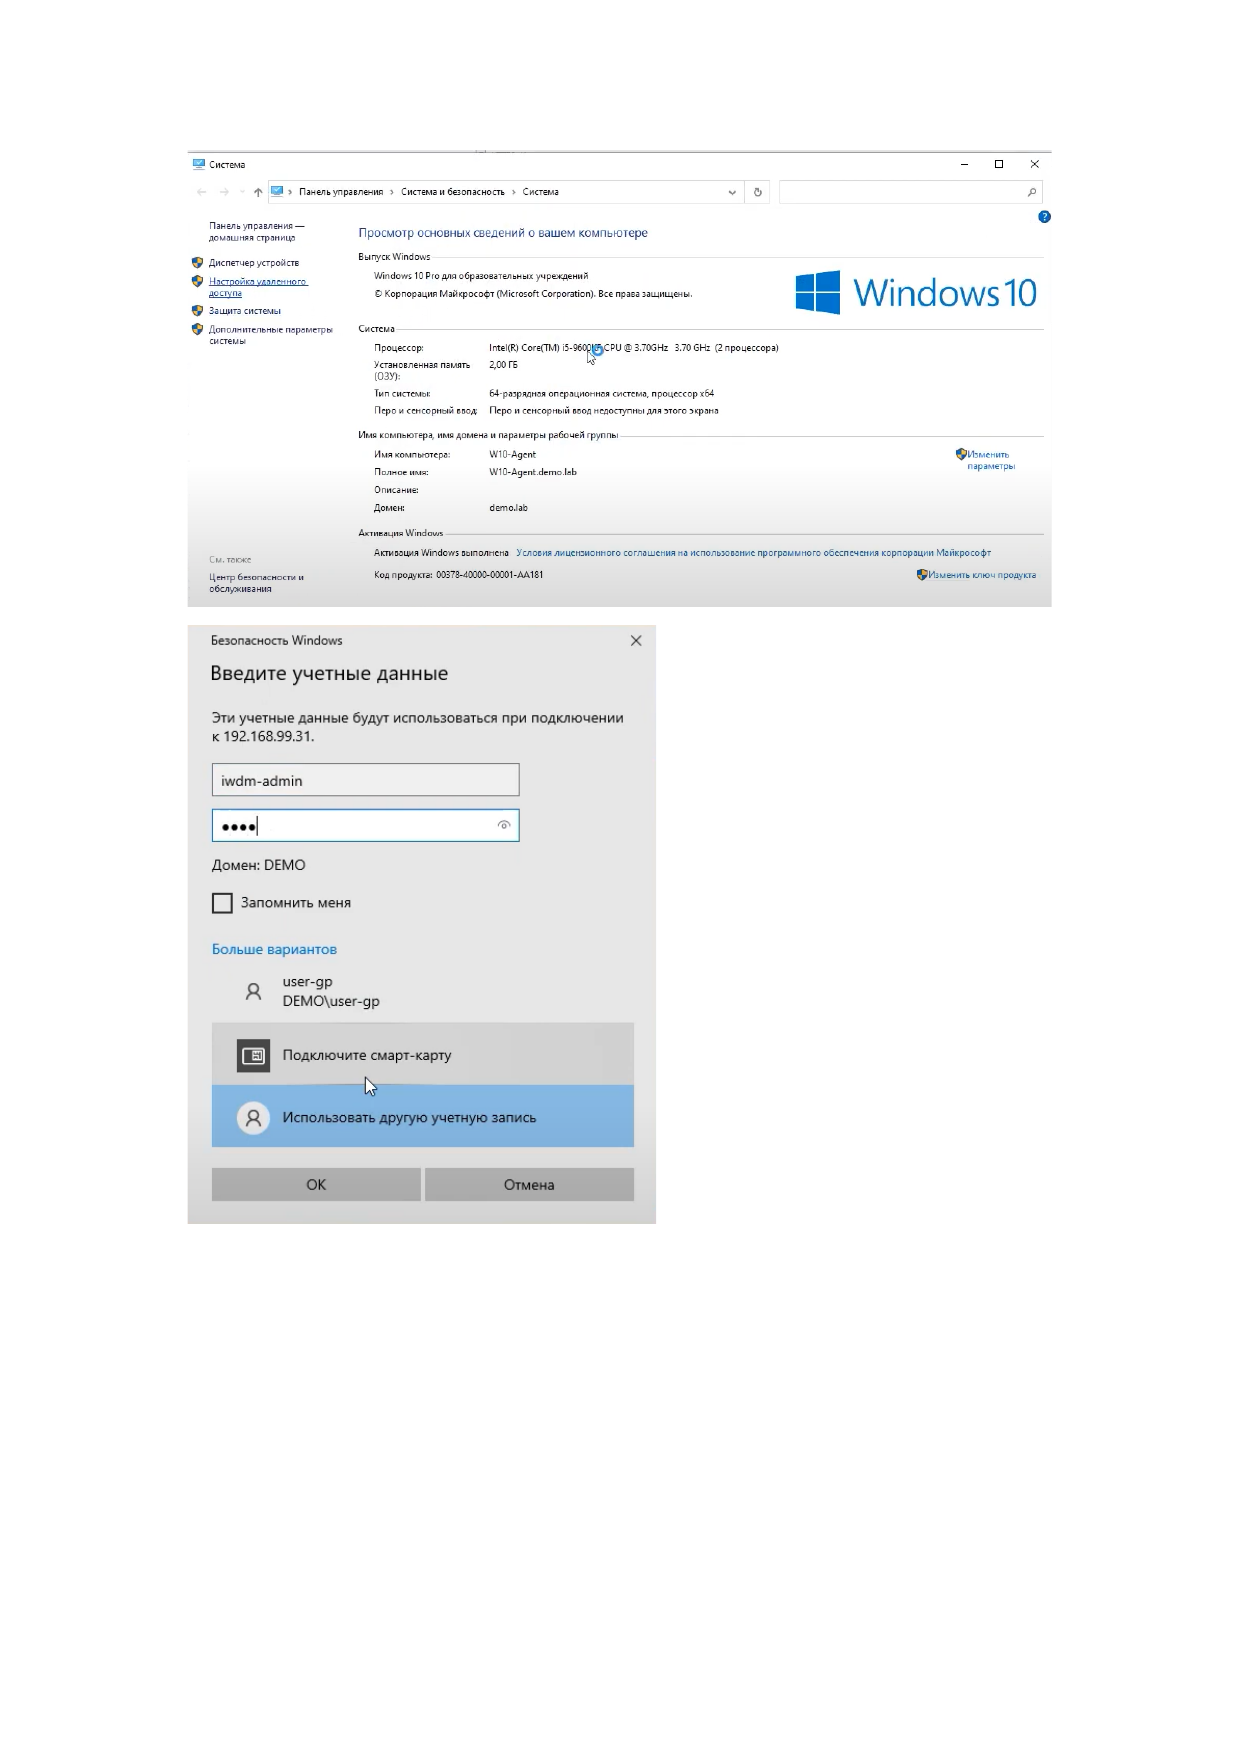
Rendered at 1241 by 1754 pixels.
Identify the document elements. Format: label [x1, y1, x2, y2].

picture [187, 625, 657, 1224]
picture [187, 150, 1052, 607]
